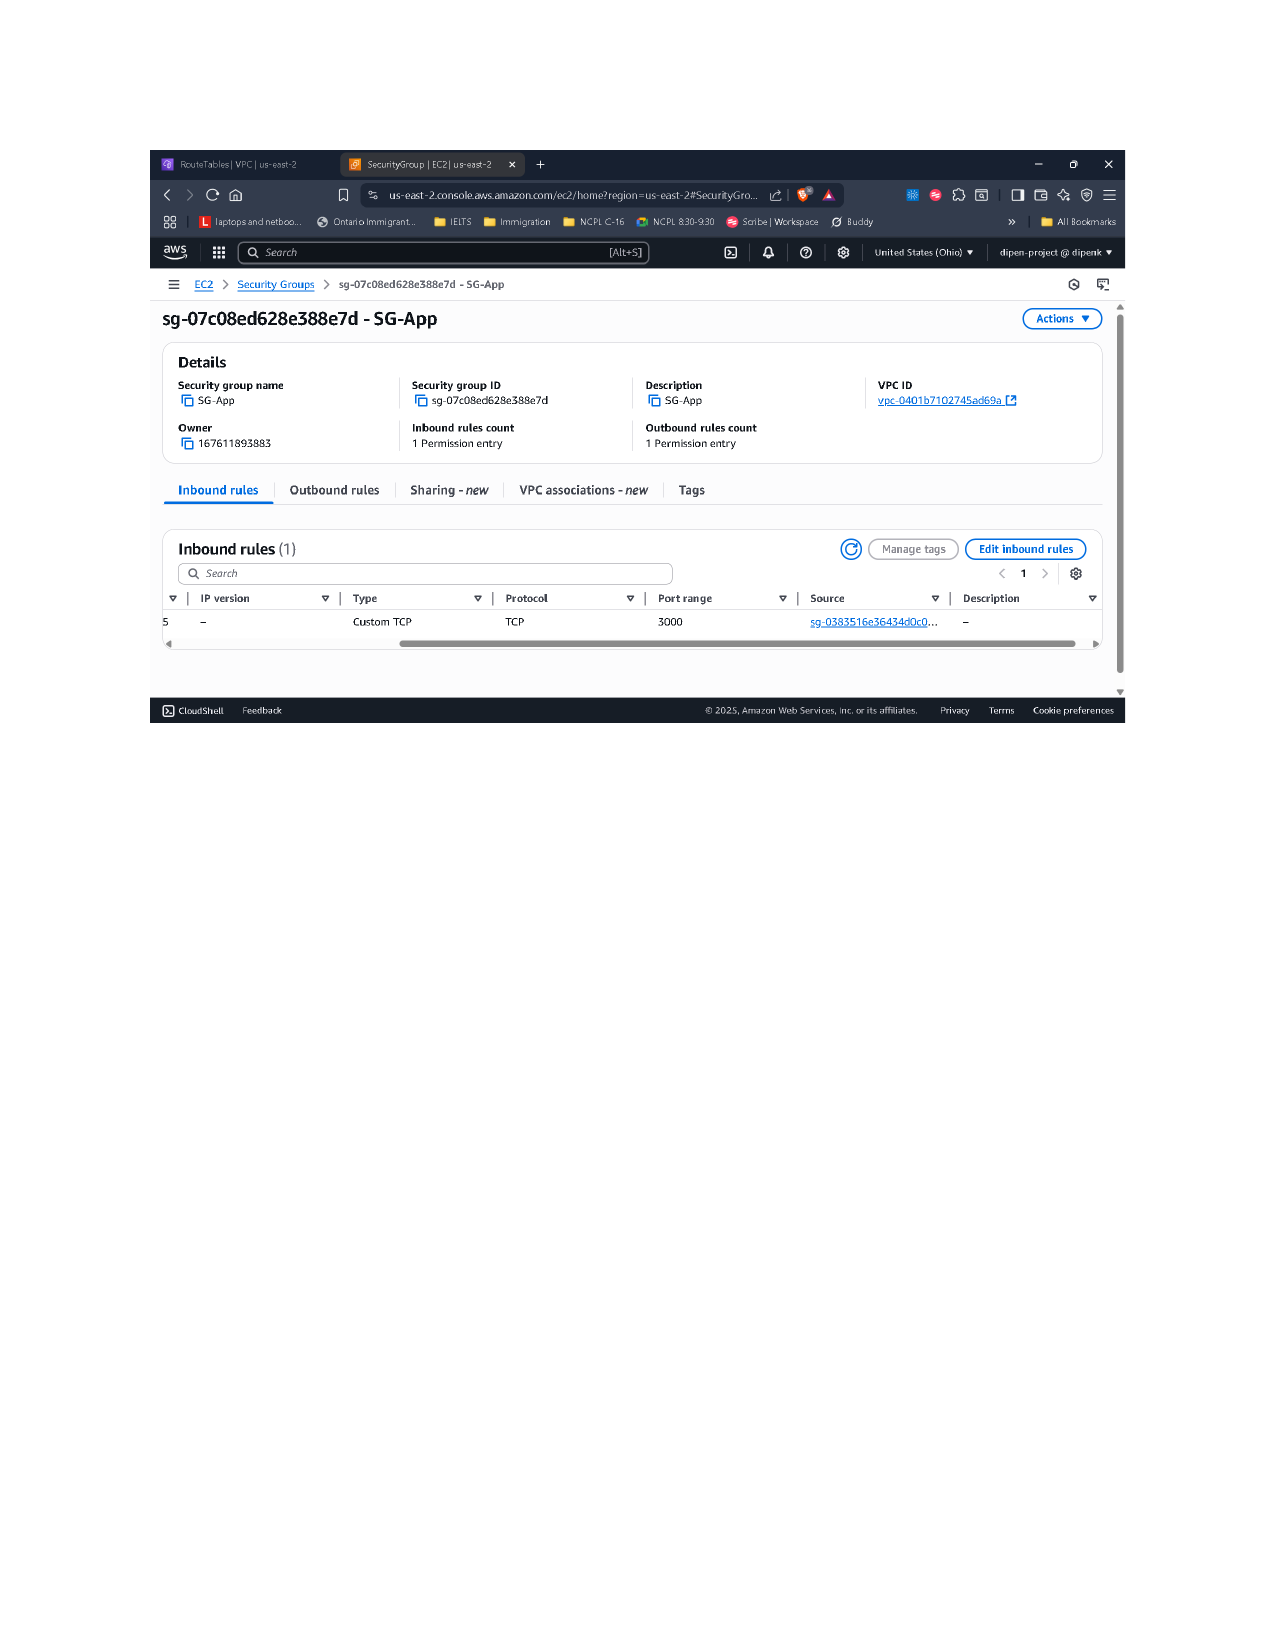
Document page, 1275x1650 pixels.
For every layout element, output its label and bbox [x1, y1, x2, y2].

picture [150, 150, 1125, 723]
